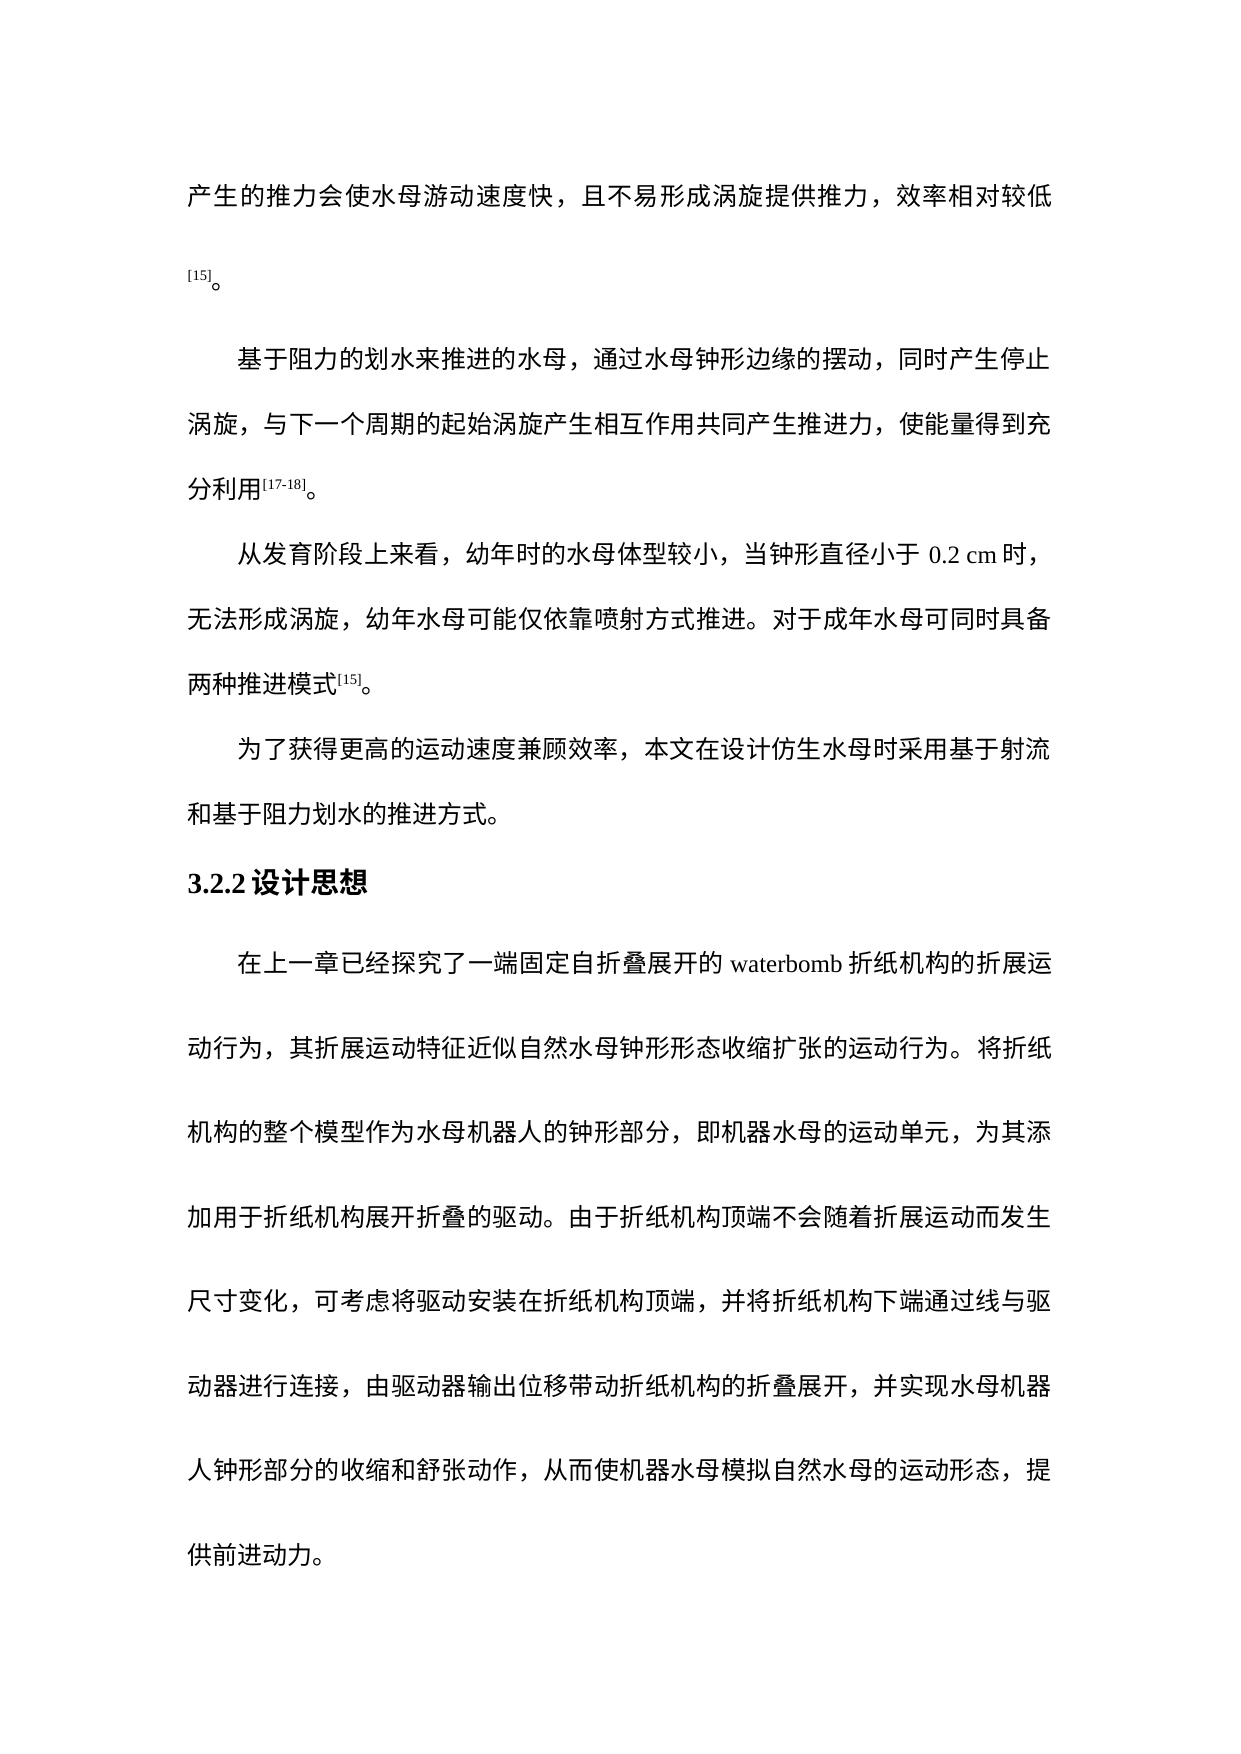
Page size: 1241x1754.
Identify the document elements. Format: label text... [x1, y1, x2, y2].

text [187, 162, 1053, 311]
text 从发育阶段上来看，幼年时的水母体型较小，当钟形直径小于0.2 cm时，无法形成涡旋，幼年水母可能仅依靠喷射方式推进。对于成年水母可同时具备两种推进模式[15]。 [187, 521, 1053, 716]
subtitle 3.2.2设计思想 [187, 849, 1053, 914]
text 基于阻力的划水来推进的水母，通过水母钟形边缘的摆动，同时产生停止涡旋，与下一个周期的起始涡旋产生相互作用共同产生推进力，使能量得到充分利用[17-18]。 [187, 326, 1053, 521]
text 在上一章已经探究了一端固定自折叠展开的waterbomb折纸机构的折展运动行为，其折展运动特征近似自然水母钟形形态收缩扩张的运动行为。将折纸机构的整个模型作为水母机器人的钟形部分，即机器水母的运动单元，为其添加用于折纸机构展开折叠的驱动。由于折纸机构顶端不会随着折展运动而发生尺寸变化，可考虑将驱动安装在折纸机构顶端，并将折纸机构下端通过线与驱动器进行连接，由驱动器输出位移带动折纸机构的折叠展开，并实现水母机器人钟形部分的收缩和舒张动作，从而使机器水母模拟自然水母的运动形态，提供前进动力。 [187, 929, 1053, 1586]
text 为了获得更高的运动速度兼顾效率，本文在设计仿生水母时采用基于射流和基于阻力划水的推进方式。 [187, 716, 1053, 846]
